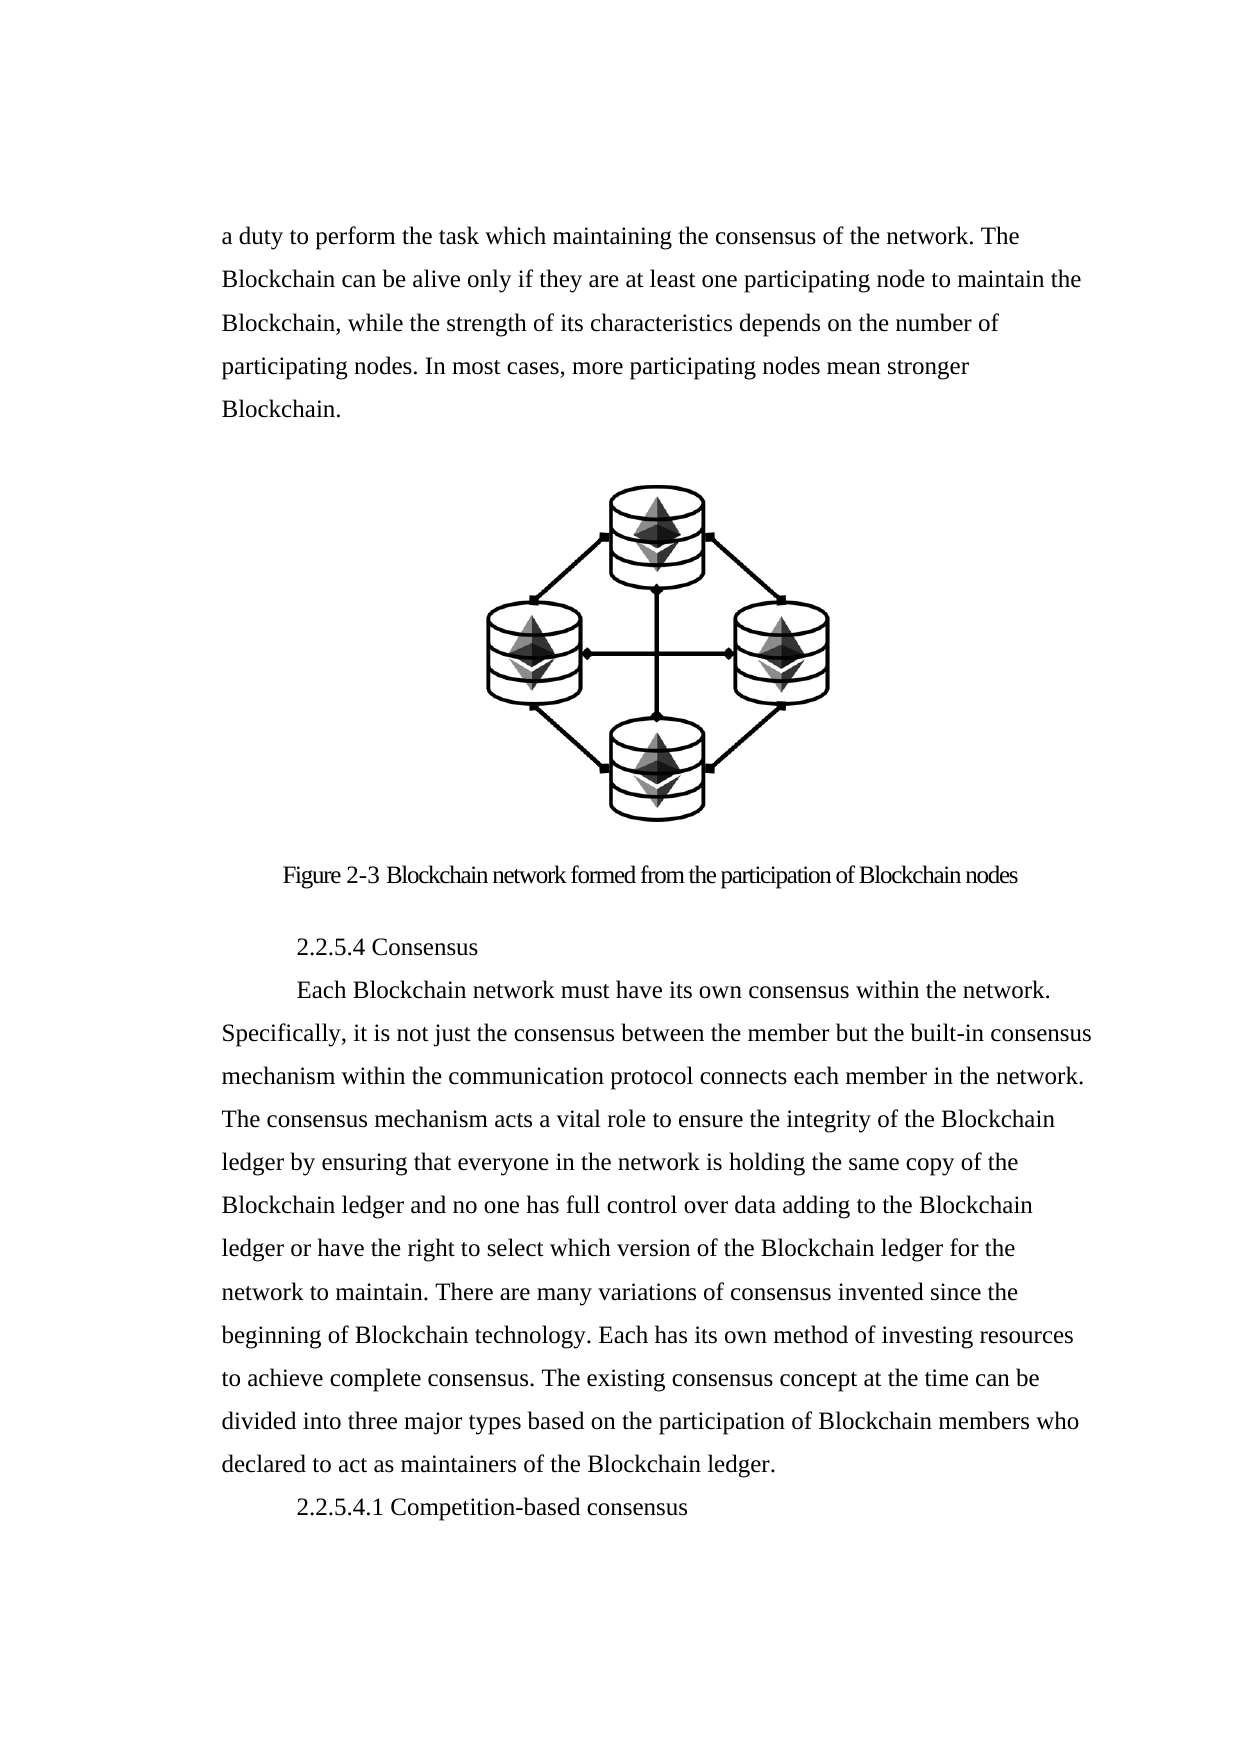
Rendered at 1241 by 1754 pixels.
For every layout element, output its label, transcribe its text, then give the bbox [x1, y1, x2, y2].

list Each Blockchain network must have its own consensus within the network. Specifically, it is not just the consensus between the member but the built-in consensus mechanism within the communication protocol connects each member in the network. The consensus mechanism acts a vital role to ensure the integrity of the Blockchain ledger by ensuring that everyone in the network is holding the same copy of the Blockchain ledger and no one has full control over data adding to the Blockchain ledger or have the right to select which version of the Blockchain ledger for the network to maintain. There are many variations of consensus invented since the beginning of Blockchain technology. Each has its own method of investing resources to achieve complete consensus. The existing consensus concept at the time can be divided into three major types based on the participation of Blockchain members who declared to act as maintainers of the Blockchain ledger. [221, 975, 1092, 1478]
list 2.2.5.4.1 Competition-based consensus [221, 1492, 1092, 1521]
picture [479, 480, 836, 825]
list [221, 221, 1092, 423]
list 2.2.5.4 Consensus [221, 932, 1092, 960]
